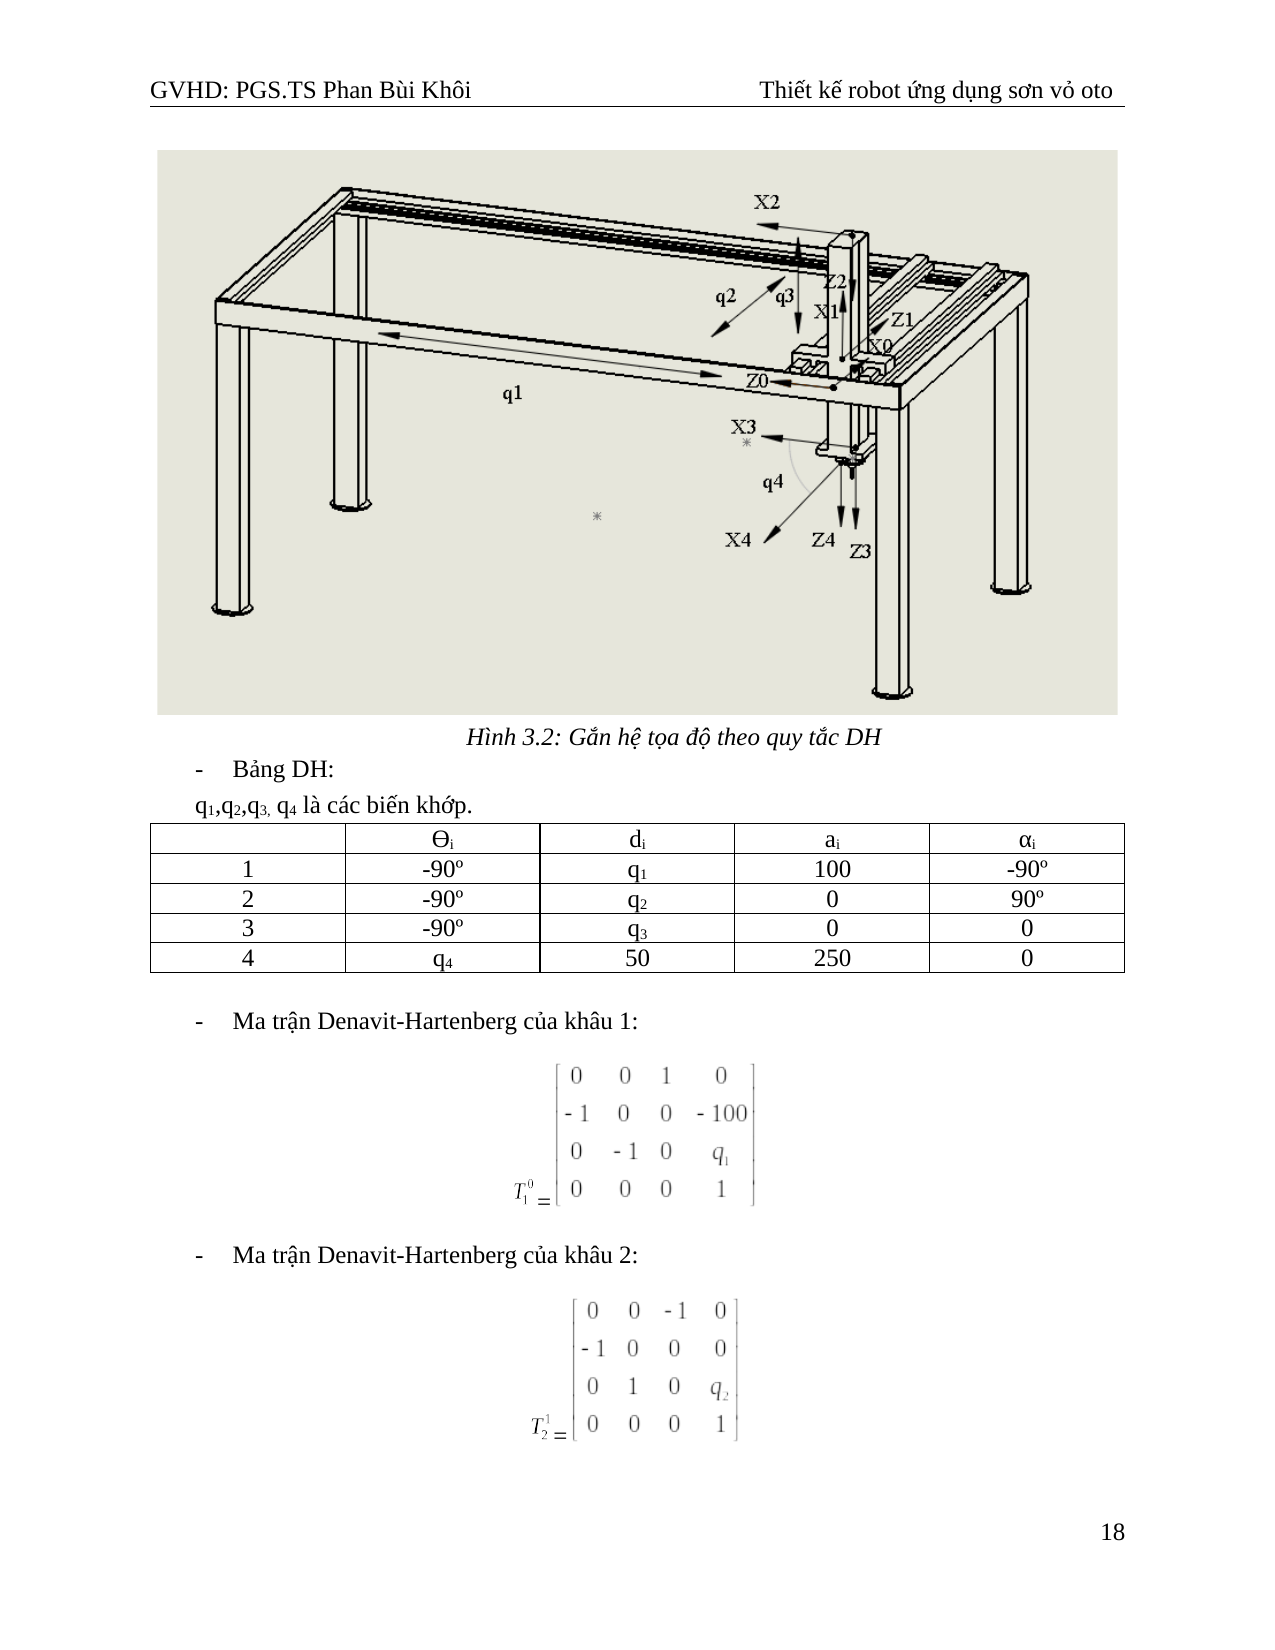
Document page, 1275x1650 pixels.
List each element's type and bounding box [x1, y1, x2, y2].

picture [157, 150, 1118, 715]
